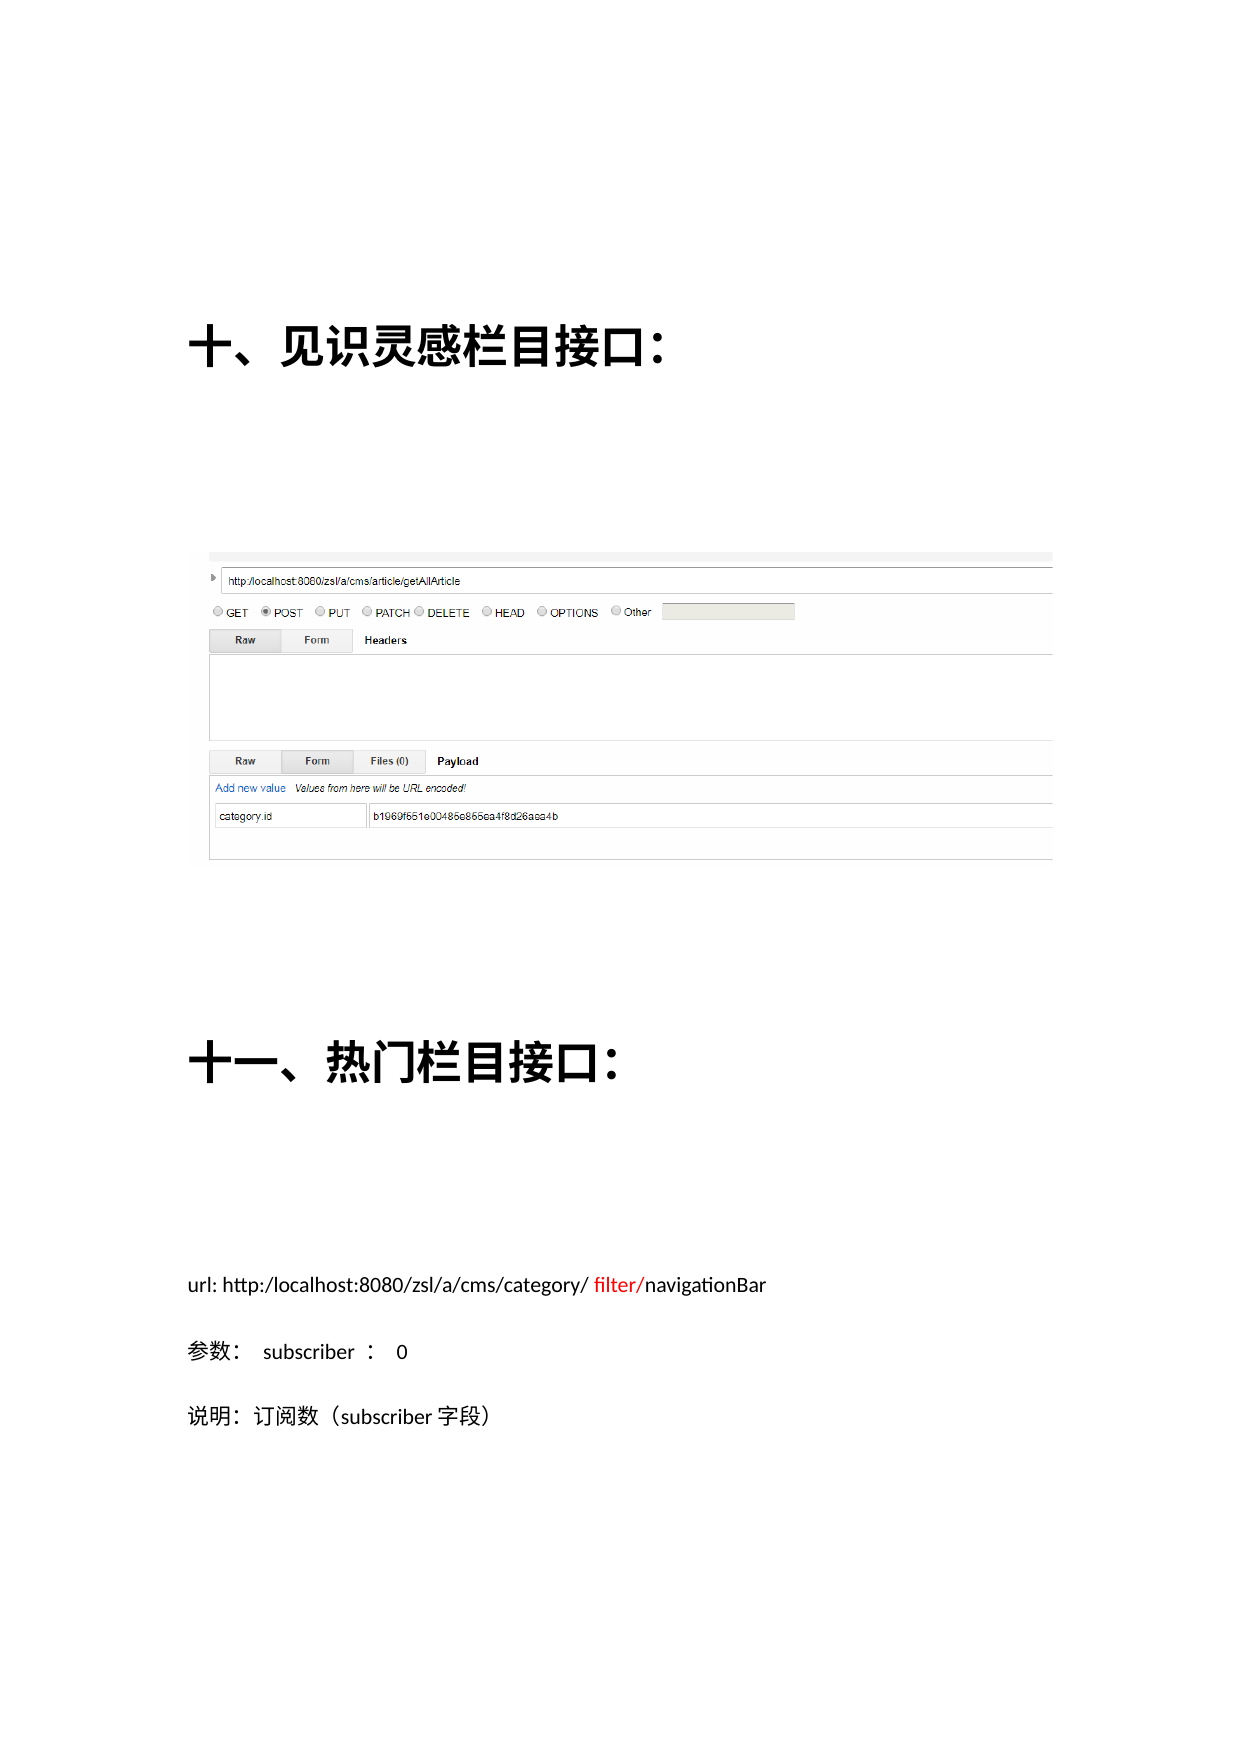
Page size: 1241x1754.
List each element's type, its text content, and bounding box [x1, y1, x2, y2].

subtitle 十、见识灵感栏目接口： [187, 295, 1053, 392]
picture [187, 552, 1053, 866]
subtitle 十一、热门栏目接口： [187, 1011, 1053, 1108]
text url: http:/localhost:8080/zsl/a/cms/category/ filter/navigationBar [187, 1269, 1053, 1301]
text 参数： subscriber ： 0 [187, 1334, 1053, 1366]
text 说明：订阅数（subscriber 字段） [187, 1399, 1053, 1431]
